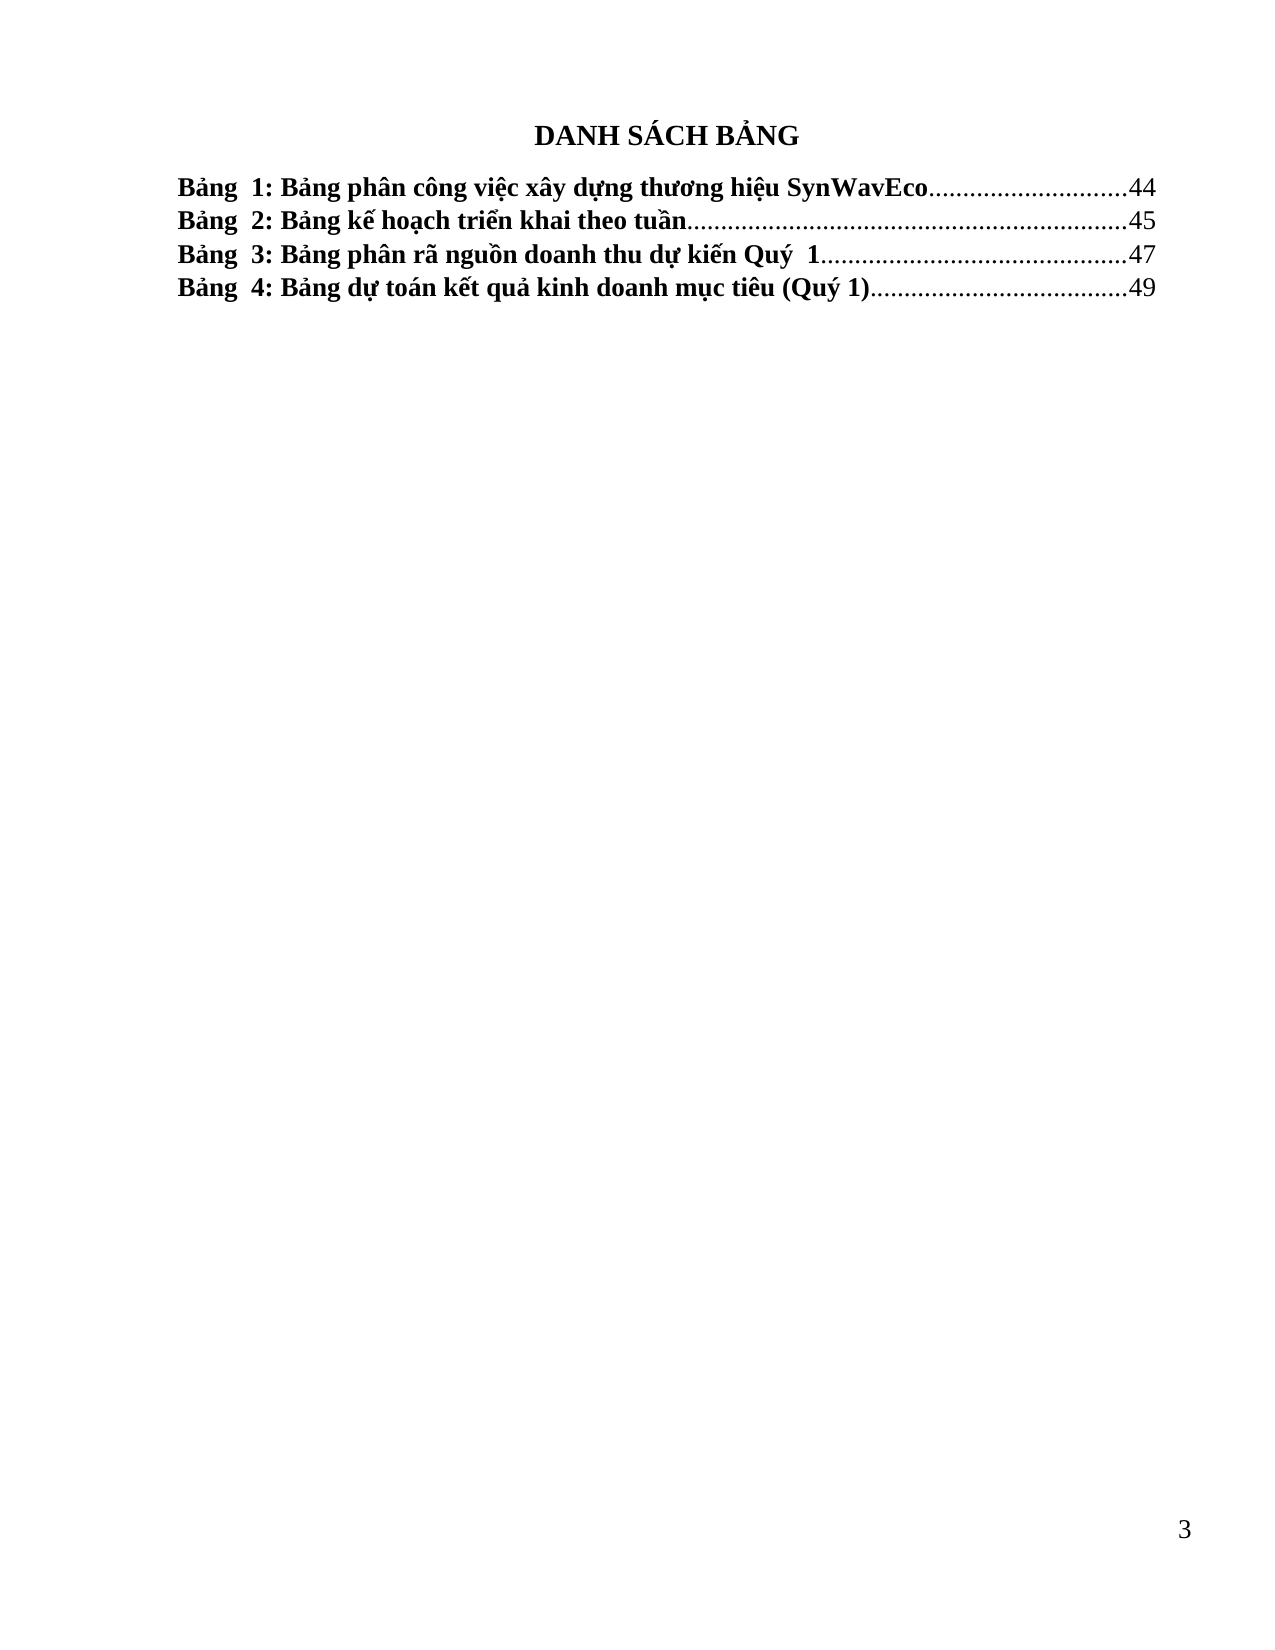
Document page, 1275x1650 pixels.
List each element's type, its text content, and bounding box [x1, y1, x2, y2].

text Bảng 4: Bảng dự toán kết quả kinh doanh mục tiêu (Quý 1) 49 [177, 272, 1157, 303]
text DANH SÁCH BẢNG [177, 118, 1157, 152]
text Bảng 3: Bảng phân rã nguồn doanh thu dự kiến Quý 1 47 [177, 238, 1157, 269]
text Bảng 2: Bảng kế hoạch triển khai theo tuần 45 [177, 204, 1157, 236]
text Bảng 1: Bảng phân công việc xây dựng thương hiệu SynWavEco 44 [177, 171, 1157, 202]
